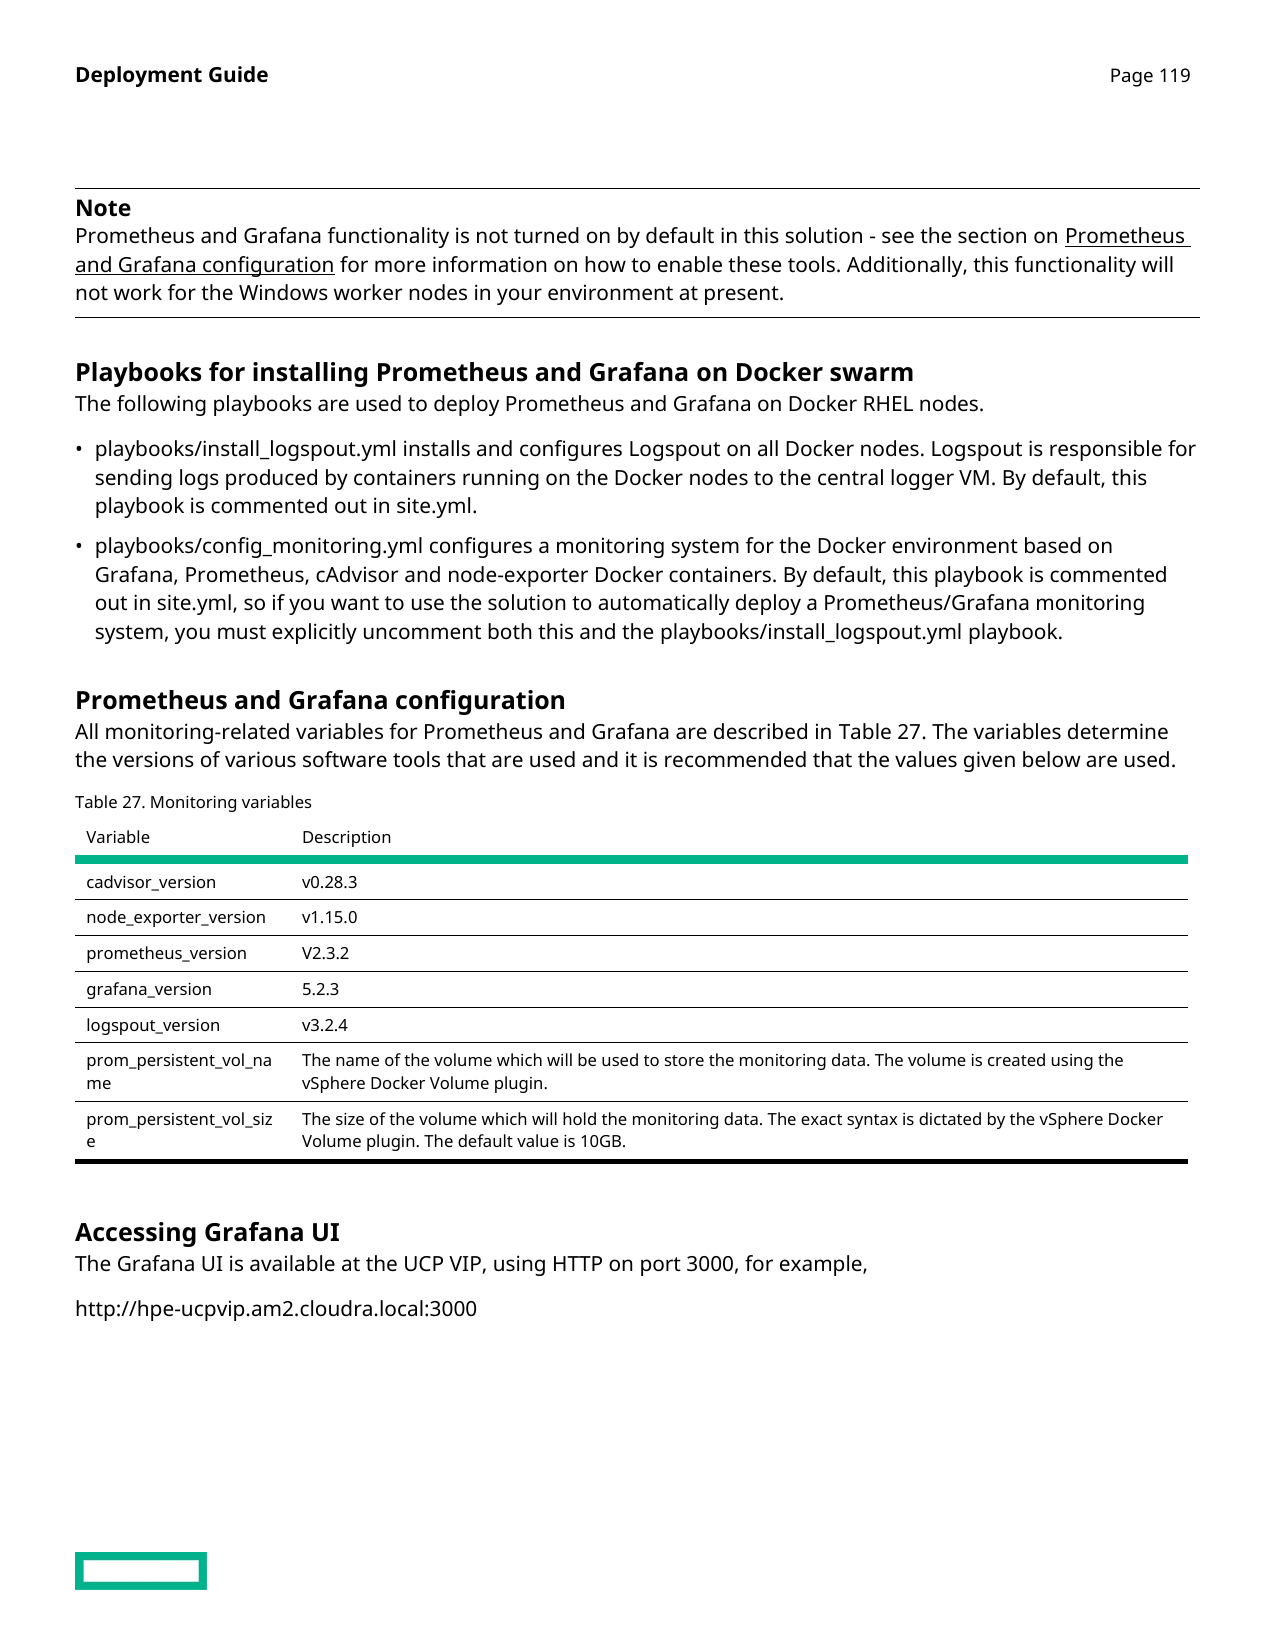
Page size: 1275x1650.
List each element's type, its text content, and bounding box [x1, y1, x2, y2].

table_cell v3.2.4 [291, 1008, 1187, 1042]
table_cell prom_persistent_vol_name [75, 1043, 291, 1101]
subtitle Playbooks for installing Prometheus and Grafana on Docker swarm [75, 355, 1200, 389]
table_cell cadvisor_version [75, 864, 291, 899]
table_cell The name of the volume which will be used to store the monitoring data. The volume is created using the vSphere Docker Volume plugin. [291, 1043, 1187, 1101]
text http://hpe-ucpvip.am2.cloudra.local:3000 [75, 1294, 1200, 1322]
table_header Description [291, 819, 1187, 854]
table_cell logspout_version [75, 1008, 291, 1042]
text playbooks/install_logspout.yml installs and configures Logspout on all Docker nodes. Logspout is responsible for sending logs produced by containers running on the Docker nodes to the central logger VM. By default, this playbook is commented out in site.yml. [75, 434, 1200, 519]
table_header Variable [75, 819, 291, 854]
text Prometheus and Grafana functionality is not turned on by default in this solution - see the section on Prometheus and Grafana configuration for more information on how to enable these tools. Additionally, this functionality will not work for the Windows worker nodes in your environment at present. [75, 221, 1200, 317]
text The following playbooks are used to deploy Prometheus and Grafana on Docker RHEL nodes. [75, 389, 1200, 418]
table_cell v0.28.3 [291, 864, 1187, 899]
text The Grafana UI is available at the UCP VIP, using HTTP on port 3000, for example, [75, 1249, 1200, 1277]
text playbooks/config_monitoring.yml configures a monitoring system for the Docker environment based on Grafana, Prometheus, cAdvisor and node-exporter Docker containers. By default, this playbook is commented out in site.yml, so if you want to use the solution to automatically deploy a Prometheus/Grafana monitoring system, you must explicitly uncomment both this and the playbooks/install_logspout.yml playbook. [75, 532, 1200, 645]
subtitle Accessing Grafana UI [75, 1215, 1200, 1249]
table_cell prom_persistent_vol_size [75, 1102, 291, 1159]
table_cell grafana_version [75, 972, 291, 1006]
picture [75, 1552, 207, 1590]
table_cell prometheus_version [75, 936, 291, 971]
subtitle Prometheus and Grafana configuration [75, 683, 1200, 717]
table_cell v1.15.0 [291, 900, 1187, 935]
table_cell 5.2.3 [291, 972, 1187, 1006]
table_cell The size of the volume which will hold the monitoring data. The exact syntax is dictated by the vSphere Docker Volume plugin. The default value is 10GB. [291, 1102, 1187, 1159]
text Note [75, 189, 1200, 221]
text Table 27. Monitoring variables [75, 790, 1200, 813]
text All monitoring-related variables for Prometheus and Grafana are described in Table 27. The variables determine the versions of various software tools that are used and it is recommended that the values given below are used. [75, 717, 1200, 774]
table_cell node_exporter_version [75, 900, 291, 935]
table_cell V2.3.2 [291, 936, 1187, 971]
